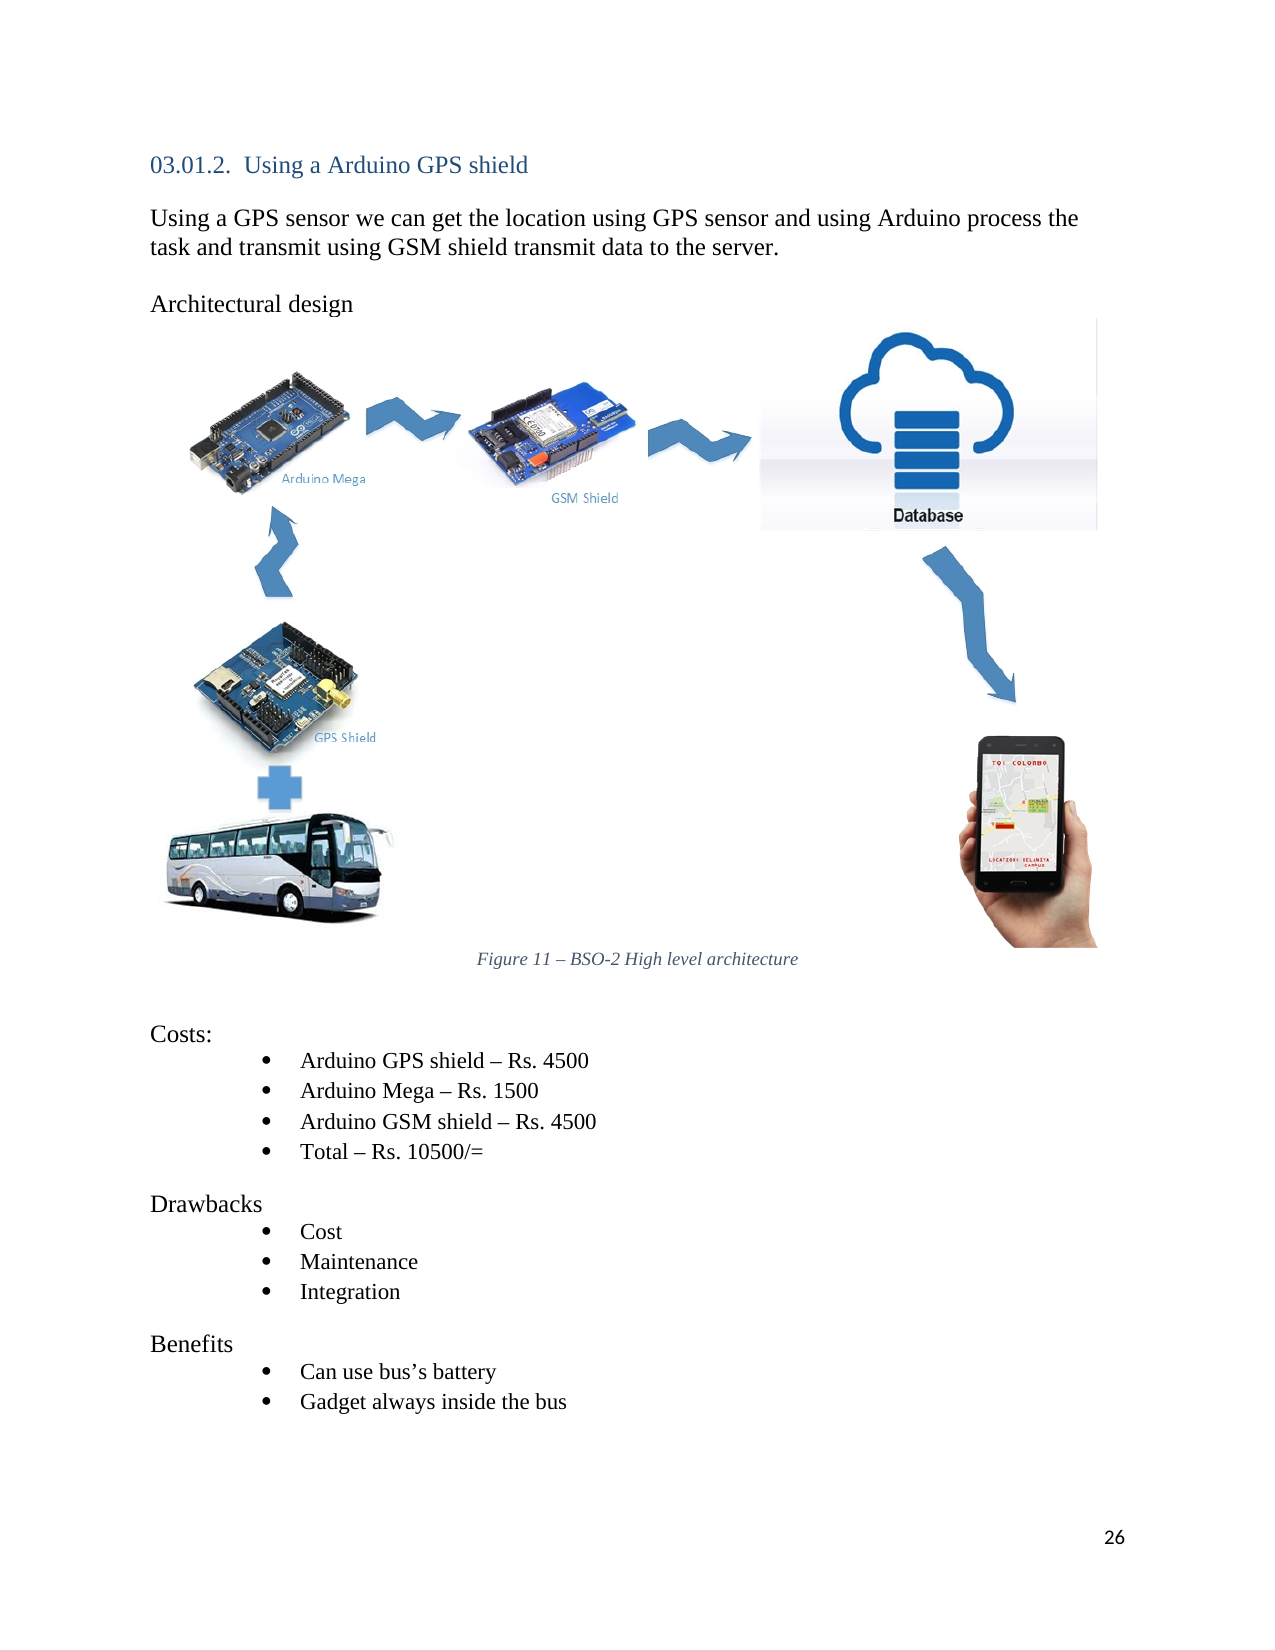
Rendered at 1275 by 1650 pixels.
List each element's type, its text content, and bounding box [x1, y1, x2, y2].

text Costs: [150, 1019, 1125, 1047]
list Can use bus’s battery [262, 1358, 1125, 1384]
list Cost [262, 1218, 1125, 1244]
text Architectural design [150, 289, 1125, 317]
text Figure 11 – BSO-2 High level architecture [150, 948, 1125, 969]
list Total – Rs. 10500/= [262, 1138, 1125, 1164]
list Maintenance [262, 1248, 1125, 1274]
text Using a GPS sensor we can get the location using GPS sensor and using Arduino process the task and transmit using GSM shield transmit data to the server. [150, 203, 1125, 260]
list Arduino GPS shield – Rs. 4500 [262, 1047, 1125, 1074]
list Arduino GSM shield – Rs. 4500 [262, 1108, 1125, 1134]
subtitle Using a Arduino GPS shield [150, 150, 1125, 179]
text Drawbacks [150, 1189, 1125, 1218]
list Integration [262, 1278, 1125, 1304]
list Arduino Mega – Rs. 1500 [262, 1078, 1125, 1104]
text Benefits [150, 1329, 1125, 1358]
picture [150, 317, 1125, 948]
list Gadget always inside the bus [262, 1388, 1125, 1414]
